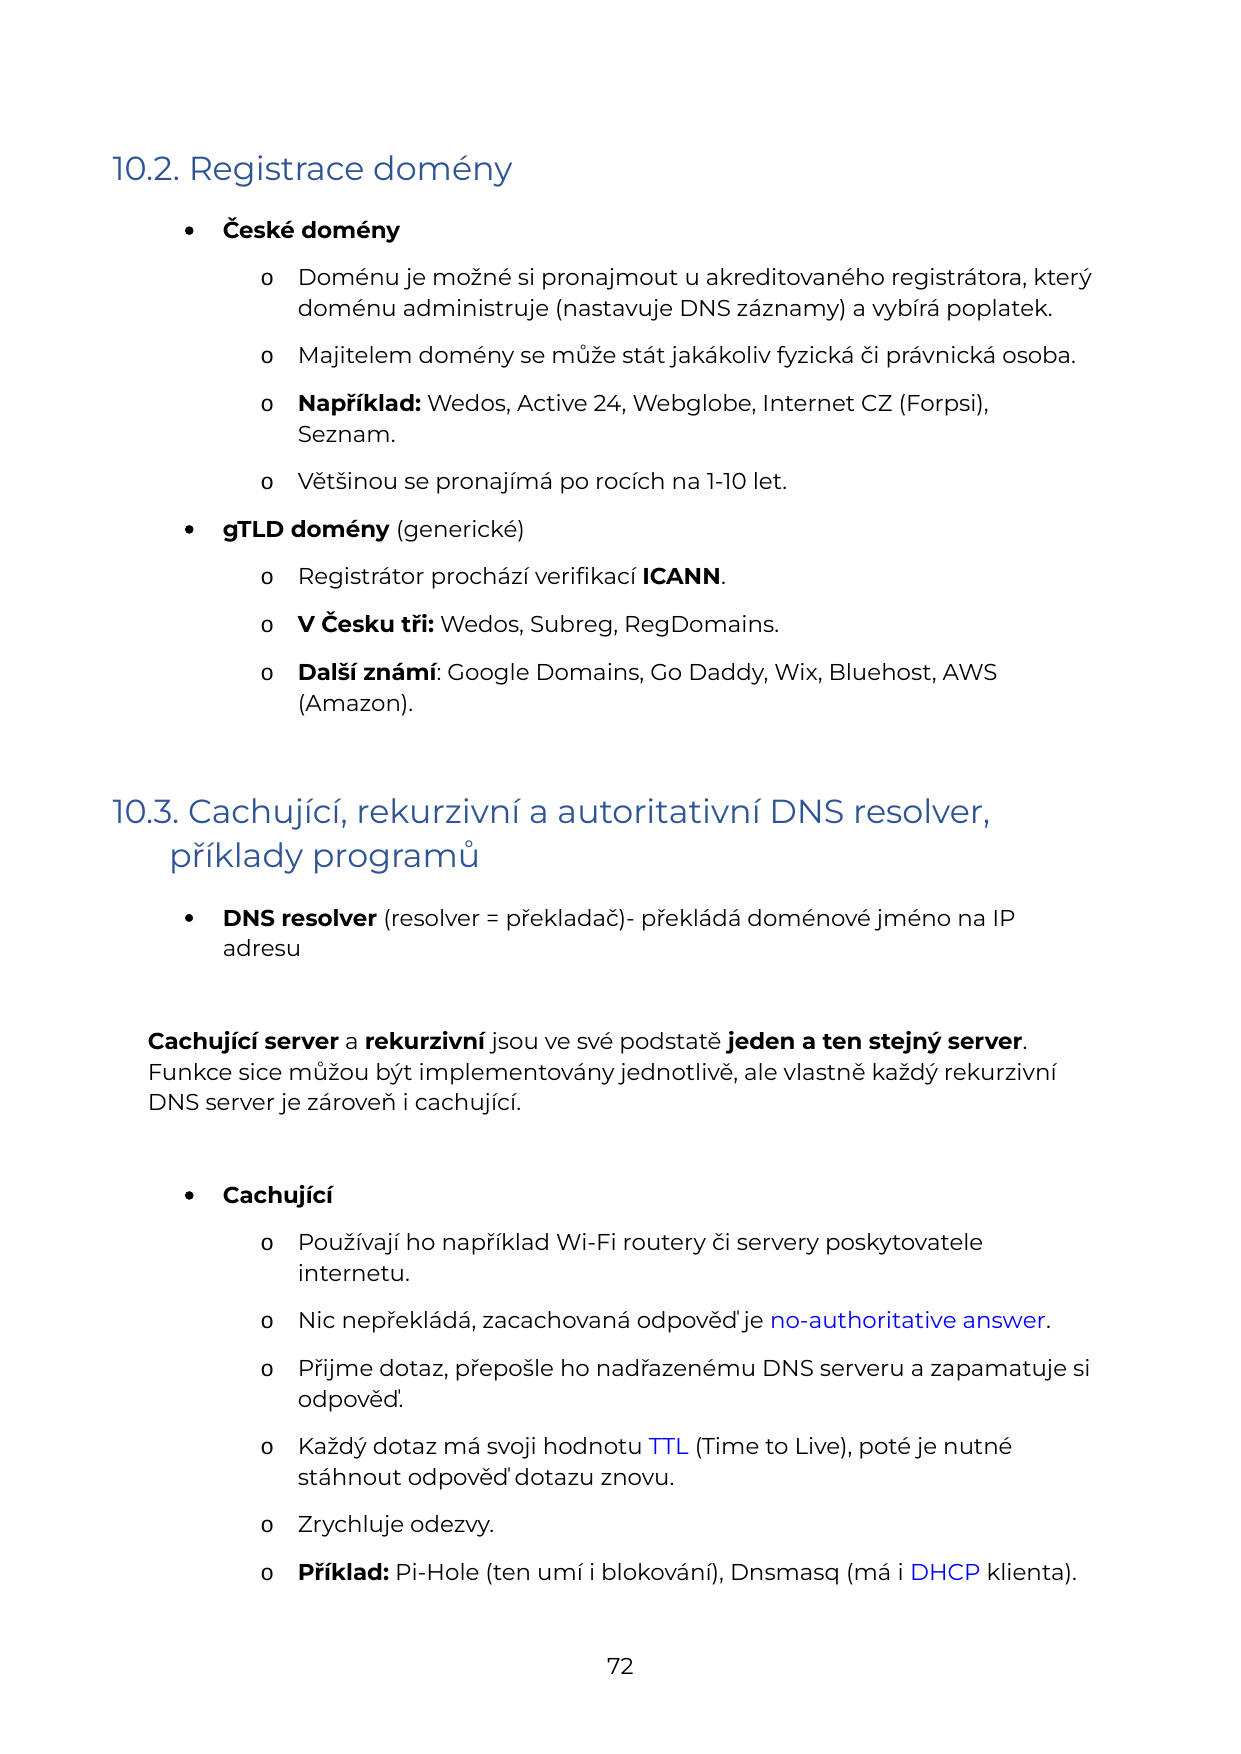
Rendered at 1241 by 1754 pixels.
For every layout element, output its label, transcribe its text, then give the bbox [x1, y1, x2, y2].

list České domény [185, 216, 1093, 244]
list Další známí: Google Domains, Go Daddy, Wix, Bluehost, AWS (Amazon). [260, 658, 1093, 717]
list Zrychluje odezvy. [260, 1510, 1093, 1539]
text Registrace domény [112, 148, 1093, 188]
list Používají ho například Wi-Fi routery či servery poskytovatele internetu. [260, 1228, 1093, 1287]
list Registrátor prochází verifikací ICANN. [260, 562, 1093, 591]
text Cachující, rekurzivní a autoritativní DNS resolver, příklady programů [112, 791, 1093, 876]
list Nic nepřekládá, zacachovaná odpověď je no-authoritative answer. [260, 1306, 1093, 1335]
text Cachující server a rekurzivní jsou ve své podstatě jeden a ten stejný server. Funkce sice můžou být implementovány jednotlivě, ale vlastně každý rekurzivní DNS server je zároveň i cachující. [148, 1028, 1093, 1116]
list Většinou se pronajímá po rocích na 1-10 let. [260, 467, 1093, 496]
list Majitelem domény se může stát jakákoliv fyzická či právnická osoba. [260, 341, 1093, 370]
list Přijme dotaz, přepošle ho nadřazenému DNS serveru a zapamatuje si odpověď. [260, 1354, 1093, 1413]
list Každý dotaz má svoji hodnotu TTL (Time to Live), poté je nutné stáhnout odpověď dotazu znovu. [260, 1432, 1093, 1491]
list gTLD domény (generické) [185, 515, 1093, 543]
list Doménu je možné si pronajmout u akreditovaného registrátora, který doménu administruje (nastavuje DNS záznamy) a vybírá poplatek. [260, 263, 1093, 322]
list DNS resolver (resolver = překladač)- překládá doménové jméno na IP adresu [185, 904, 1093, 962]
list Příklad: Pi-Hole (ten umí i blokování), Dnsmasq (má i DHCP klienta). [260, 1558, 1093, 1587]
list Například: Wedos, Active 24, Webglobe, Internet CZ (Forpsi), Seznam. [260, 389, 1093, 448]
list V Česku tři: Wedos, Subreg, RegDomains. [260, 610, 1093, 639]
list Cachující [185, 1181, 1093, 1209]
